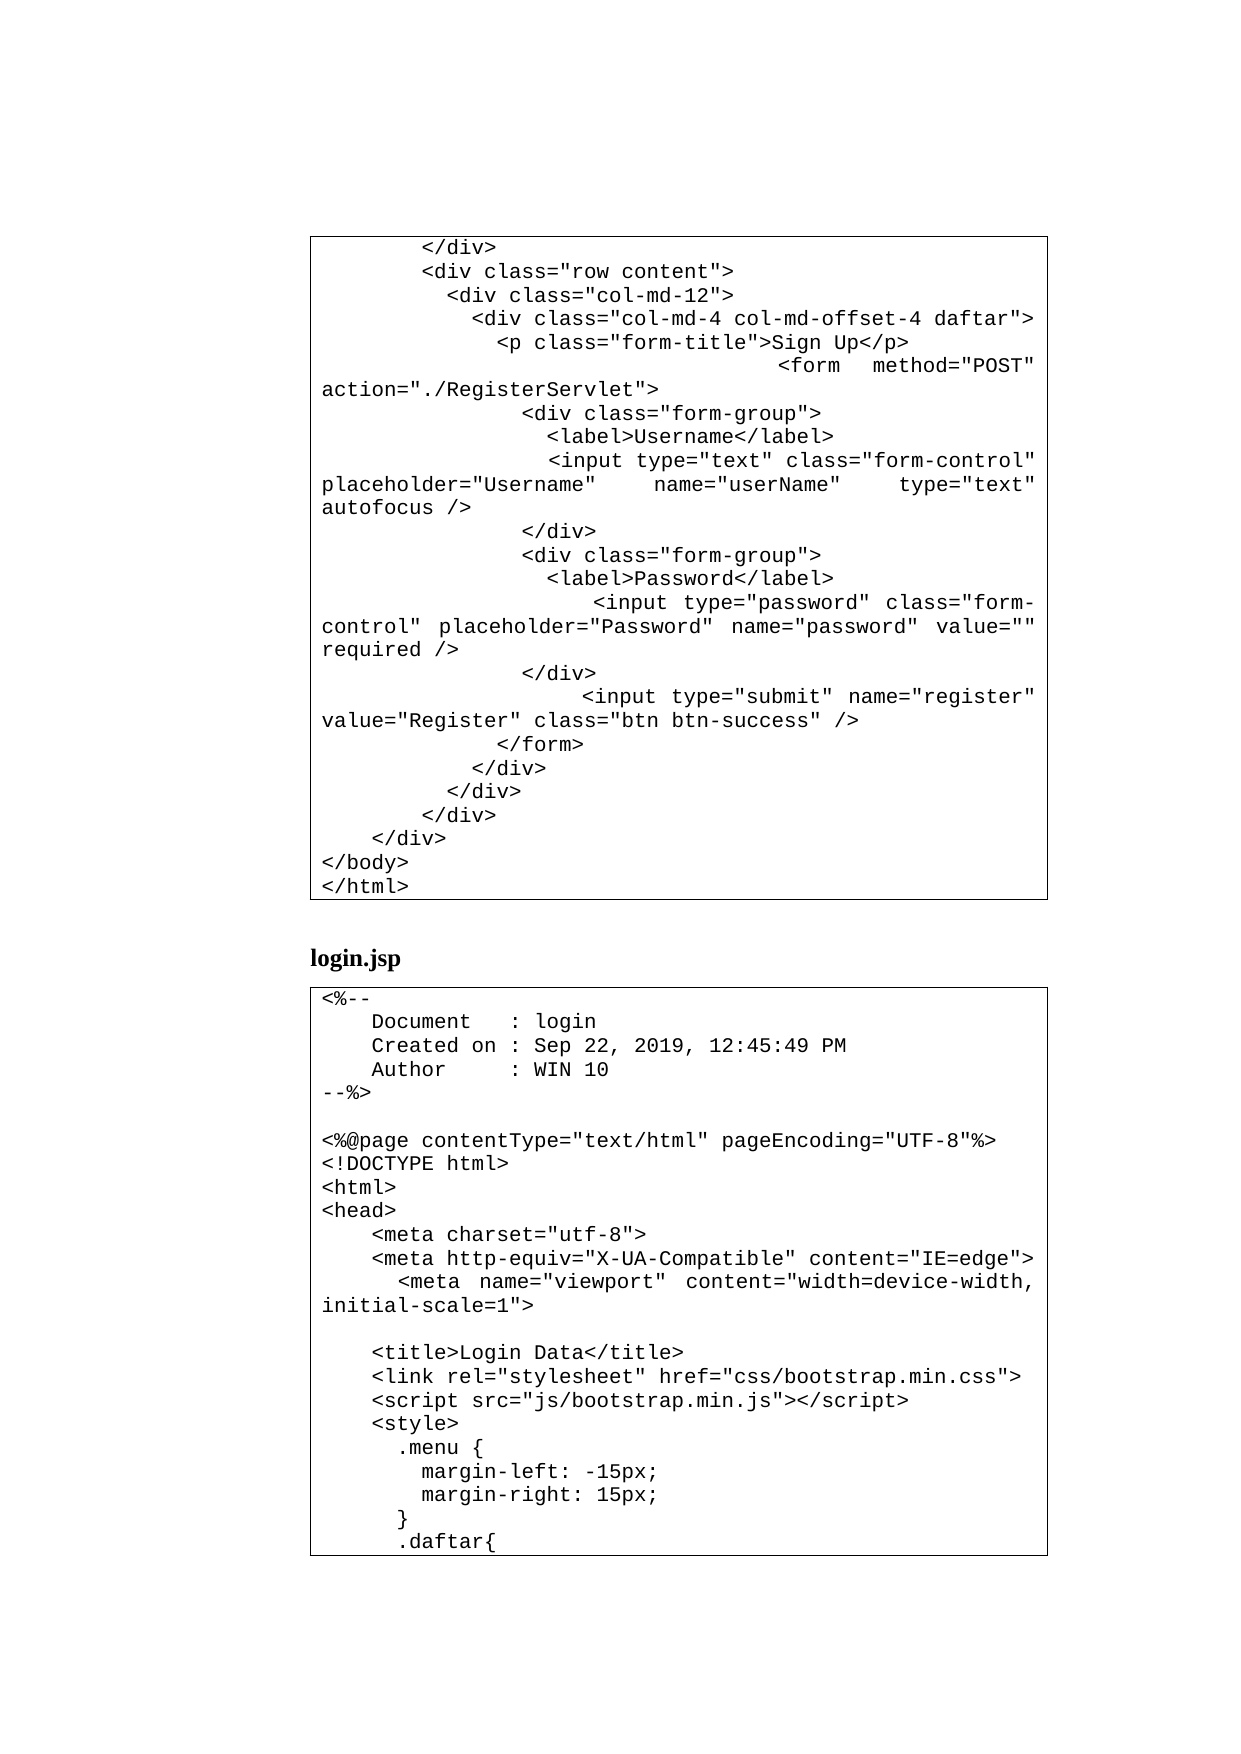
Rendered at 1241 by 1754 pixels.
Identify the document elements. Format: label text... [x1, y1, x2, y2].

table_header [311, 988, 1047, 1555]
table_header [311, 237, 1047, 899]
text login.jsp [310, 943, 1063, 972]
